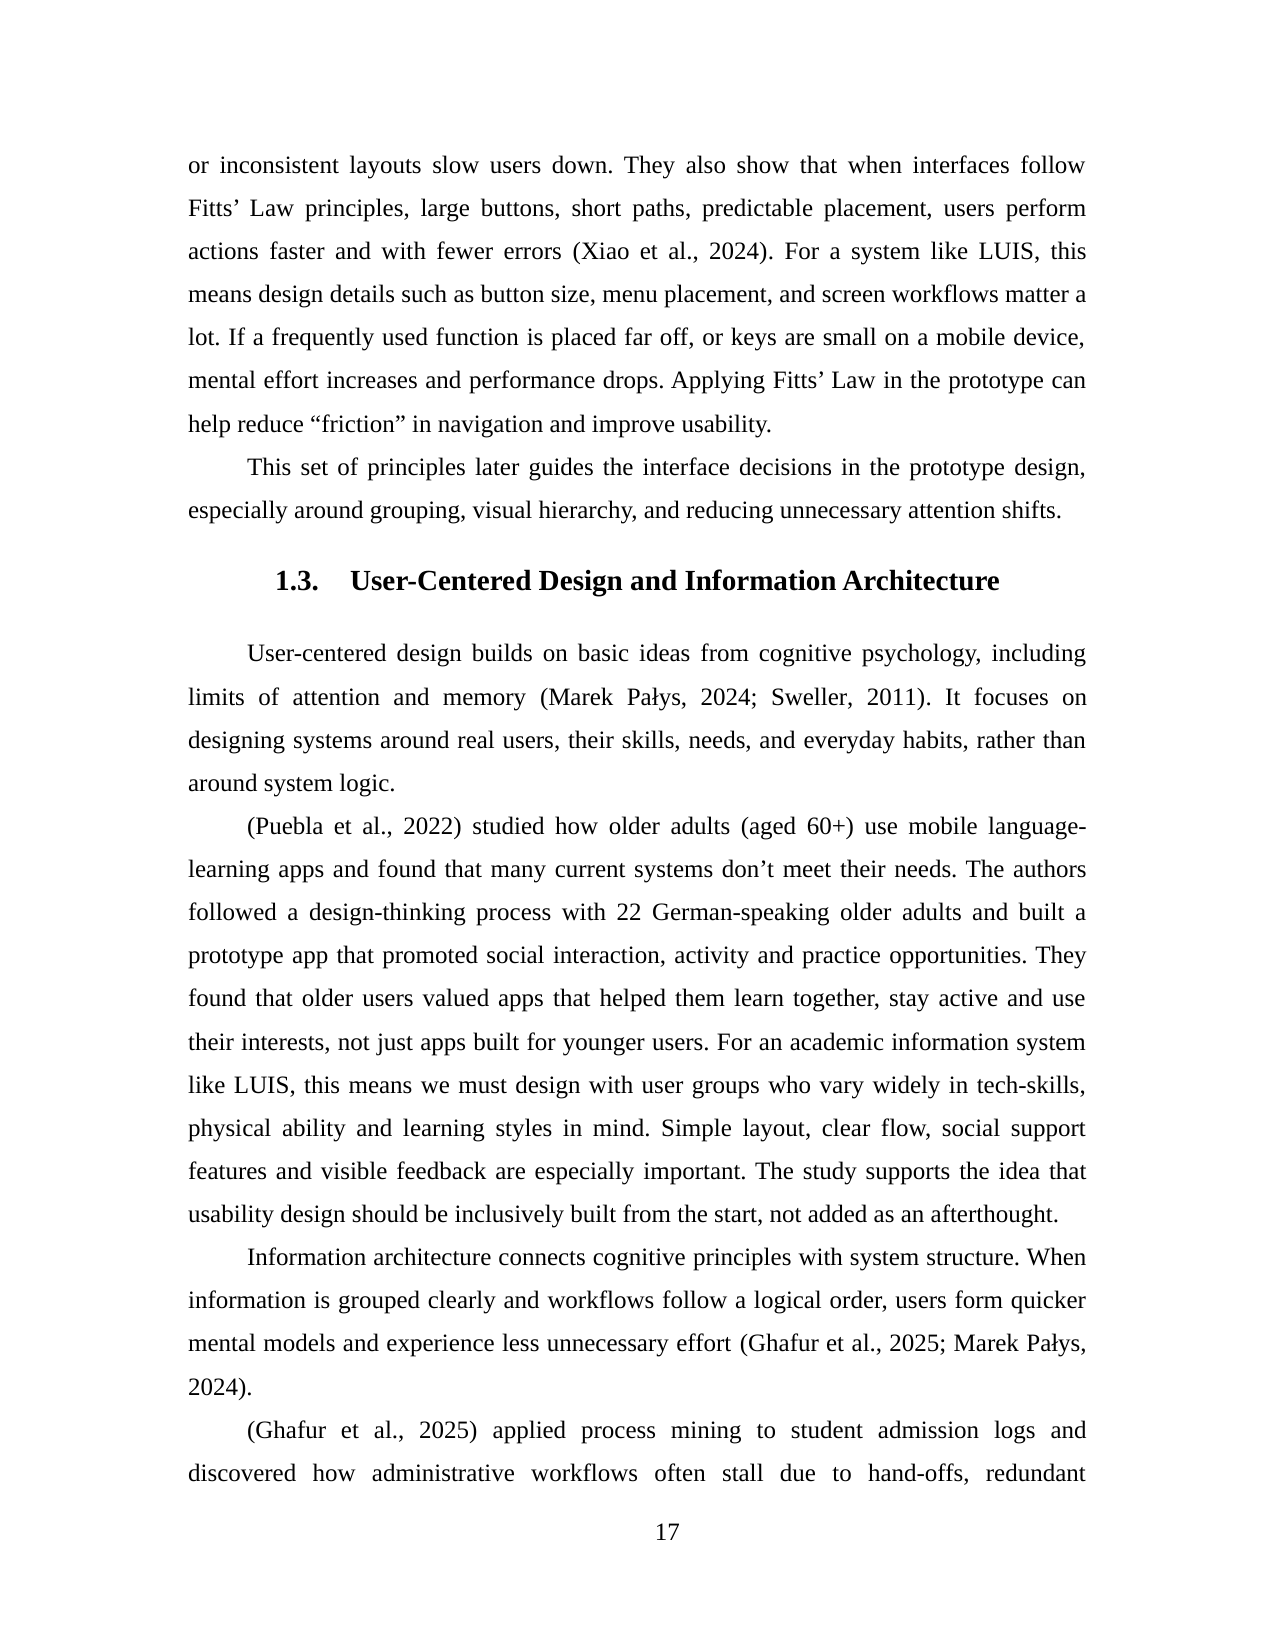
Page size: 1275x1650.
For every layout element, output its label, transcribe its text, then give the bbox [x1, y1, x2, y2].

text Information architecture connects cognitive principles with system structure. When information is grouped clearly and workflows follow a logical order, users form quicker mental models and experience less unnecessary effort (Ghafur et al., 2025; Marek Pałys, 2024). [188, 1242, 1087, 1400]
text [188, 1415, 1087, 1487]
text This set of principles later guides the interface decisions in the prototype design, especially around grouping, visual hierarchy, and reducing unnecessary attention shifts. [188, 452, 1087, 524]
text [188, 150, 1087, 437]
text User-centered design builds on basic ideas from cognitive psychology, including limits of attention and memory (Marek Pałys, 2024; Sweller, 2011). It focuses on designing systems around real users, their skills, needs, and everyday habits, rather than around system logic. [188, 638, 1087, 797]
text (Puebla et al., 2022) studied how older adults (aged 60+) use mobile language-learning apps and found that many current systems don’t meet their needs. The authors followed a design-thinking process with 22 German-speaking older adults and built a prototype app that promoted social interaction, activity and practice opportunities. They found that older users valued apps that helped them learn together, stay active and use their interests, not just apps built for younger users. For an academic information system like LUIS, this means we must design with user groups who vary widely in tech-skills, physical ability and learning styles in mind. Simple layout, clear flow, social support features and visible feedback are especially important. The study supports the idea that usability design should be inclusively built from the start, not added as an afterthought. [188, 811, 1087, 1228]
subtitle User-Centered Design and Information Architecture [188, 563, 1087, 597]
